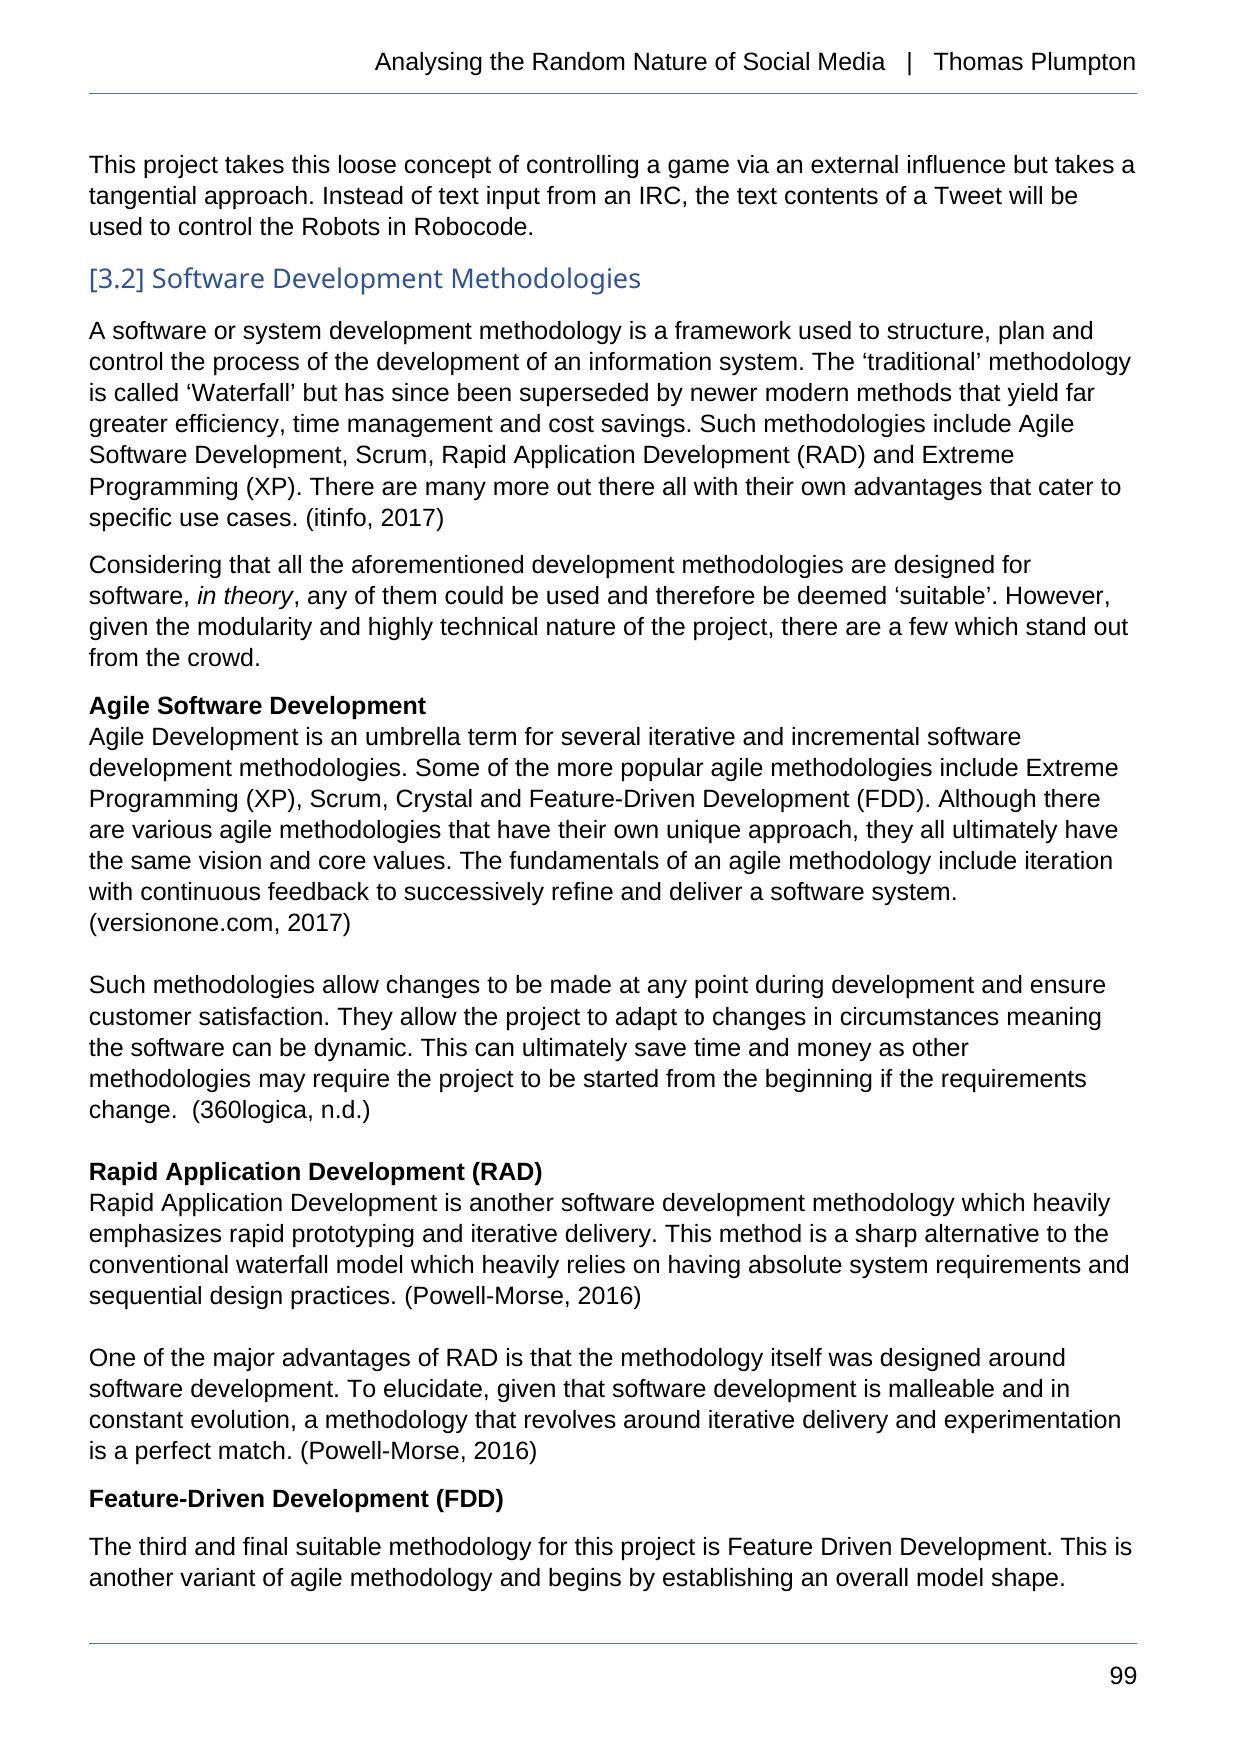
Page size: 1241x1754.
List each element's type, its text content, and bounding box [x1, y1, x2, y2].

list Rapid Application Development is another software development methodology which heavily emphasizes rapid prototyping and iterative delivery. This method is a sharp alternative to the conventional waterfall model which heavily relies on having absolute system requirements and sequential design practices. [89, 1188, 1137, 1309]
text [3.2] Software Development Methodologies [89, 260, 1137, 297]
list Agile Development is an umbrella term for several iterative and incremental software development methodologies. Some of the more popular agile methodologies include Extreme Programming (XP), Scrum, Crystal and Feature-Driven Development (FDD). Although there are various agile methodologies that have their own unique approach, they all ultimately have the same vision and core values. The fundamentals of an agile methodology include iteration with continuous feedback to successively refine and deliver a software system. [89, 722, 1137, 937]
text A software or system development methodology is a framework used to structure, plan and control the process of the development of an information system. The ‘traditional’ methodology is called ‘Waterfall’ but has since been superseded by newer modern methods that yield far greater efficiency, time management and cost savings. Such methodologies include Agile Software Development, Scrum, Rapid Application Development (RAD) and Extreme Programming (XP). There are many more out there all with their own advantages that cater to specific use cases. [89, 316, 1137, 531]
list Agile Software Development [89, 691, 1137, 720]
list Rapid Application Development (RAD) [89, 1157, 1137, 1185]
text Feature-Driven Development (FDD) [89, 1484, 1137, 1512]
list Such methodologies allow changes to be made at any point during development and ensure customer satisfaction. They allow the project to adapt to changes in circumstances meaning the software can be dynamic. This can ultimately save time and money as other methodologies may require the project to be started from the beginning if the requirements change. [89, 970, 1137, 1123]
list One of the major advantages of RAD is that the methodology itself was designed around software development. To elucidate, given that software development is malleable and in constant evolution, a methodology that revolves around iterative delivery and experimentation is a perfect match. [89, 1343, 1137, 1465]
text Considering that all the aforementioned development methodologies are designed for software, in theory, any of them could be used and therefore be deemed ‘suitable’. However, given the modularity and highly technical nature of the project, there are a few which stand out from the crowd. [89, 550, 1137, 672]
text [89, 1531, 1137, 1591]
text This project takes this loose concept of controlling a game via an external influence but takes a tangential approach. Instead of text input from an IRC, the text contents of a Tweet will be used to control the Robots in Robocode. [89, 150, 1137, 241]
